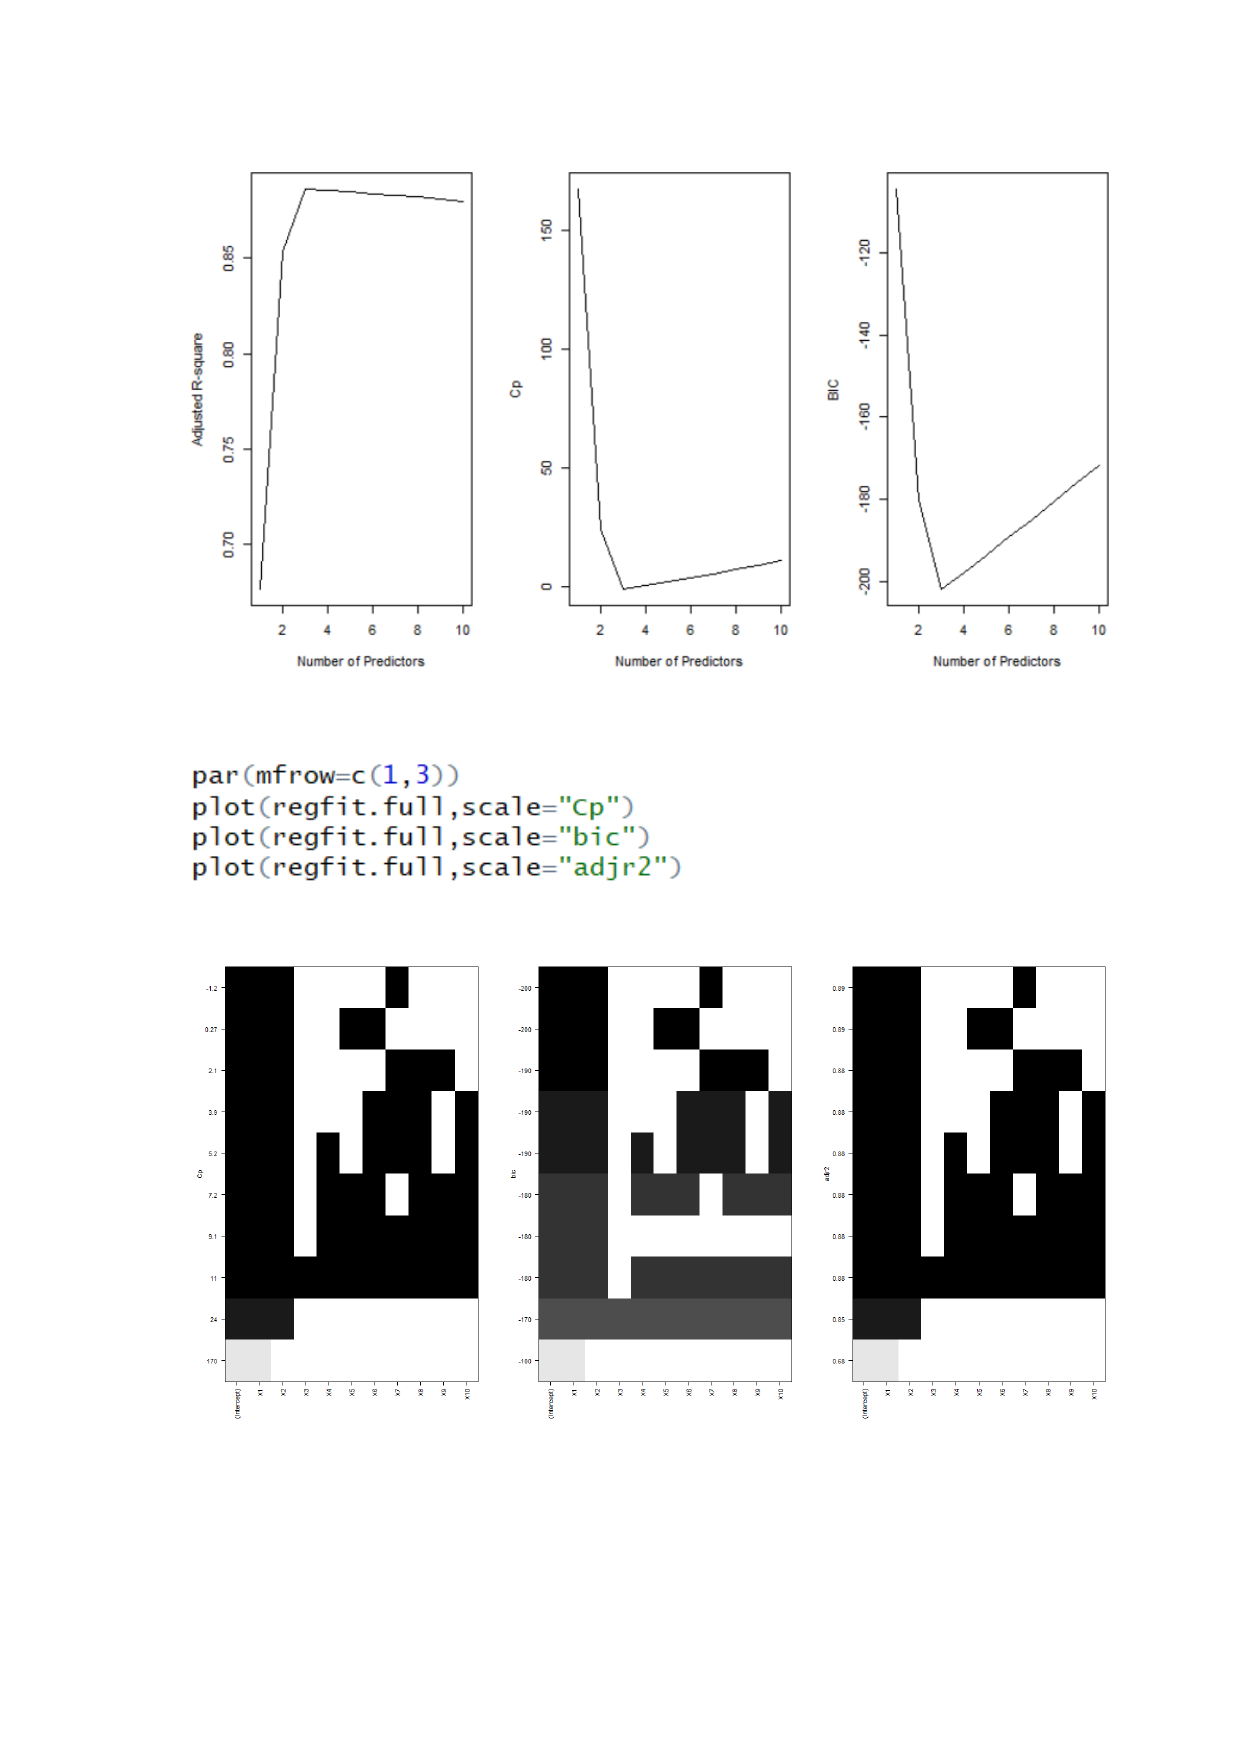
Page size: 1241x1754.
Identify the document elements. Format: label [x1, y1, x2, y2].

picture [187, 921, 1128, 1434]
